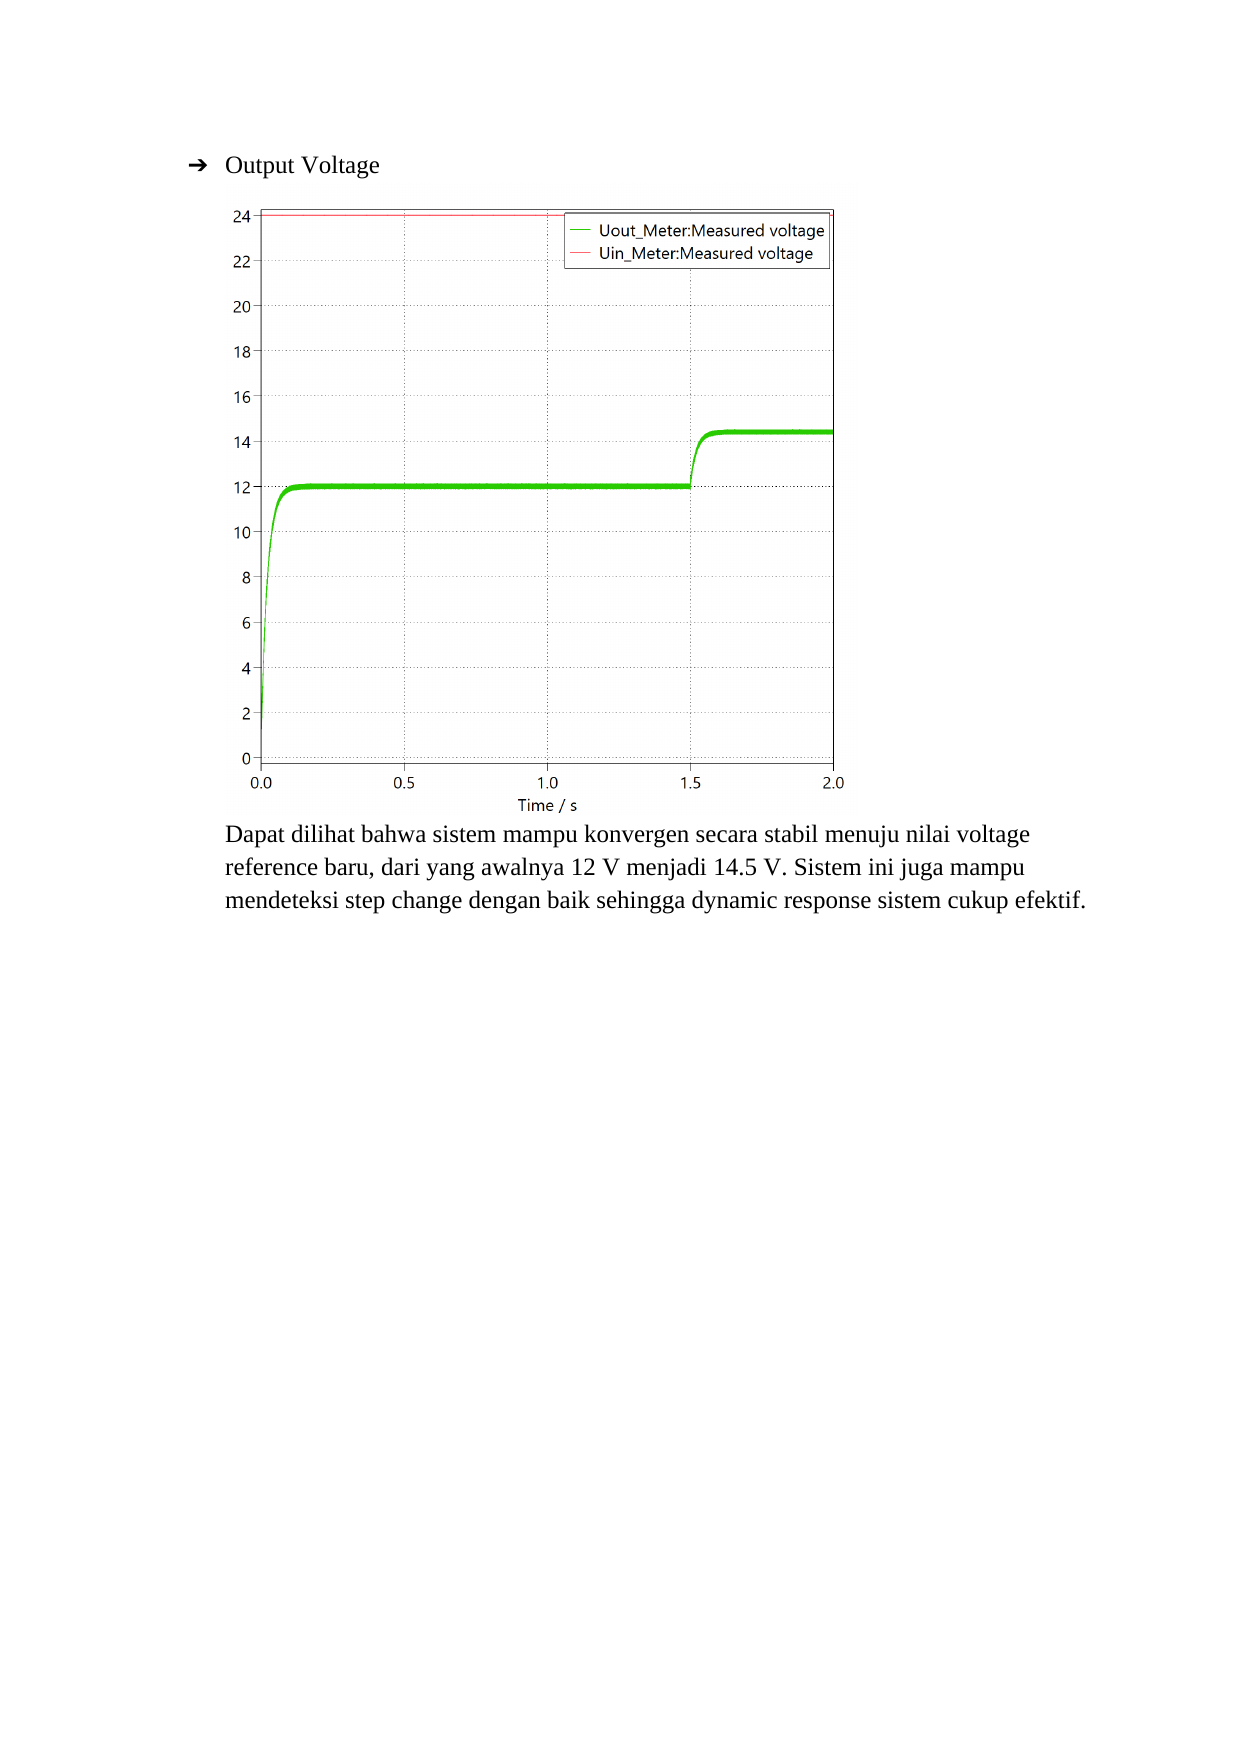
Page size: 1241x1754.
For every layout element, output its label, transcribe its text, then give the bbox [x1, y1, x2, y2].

picture [225, 182, 859, 815]
